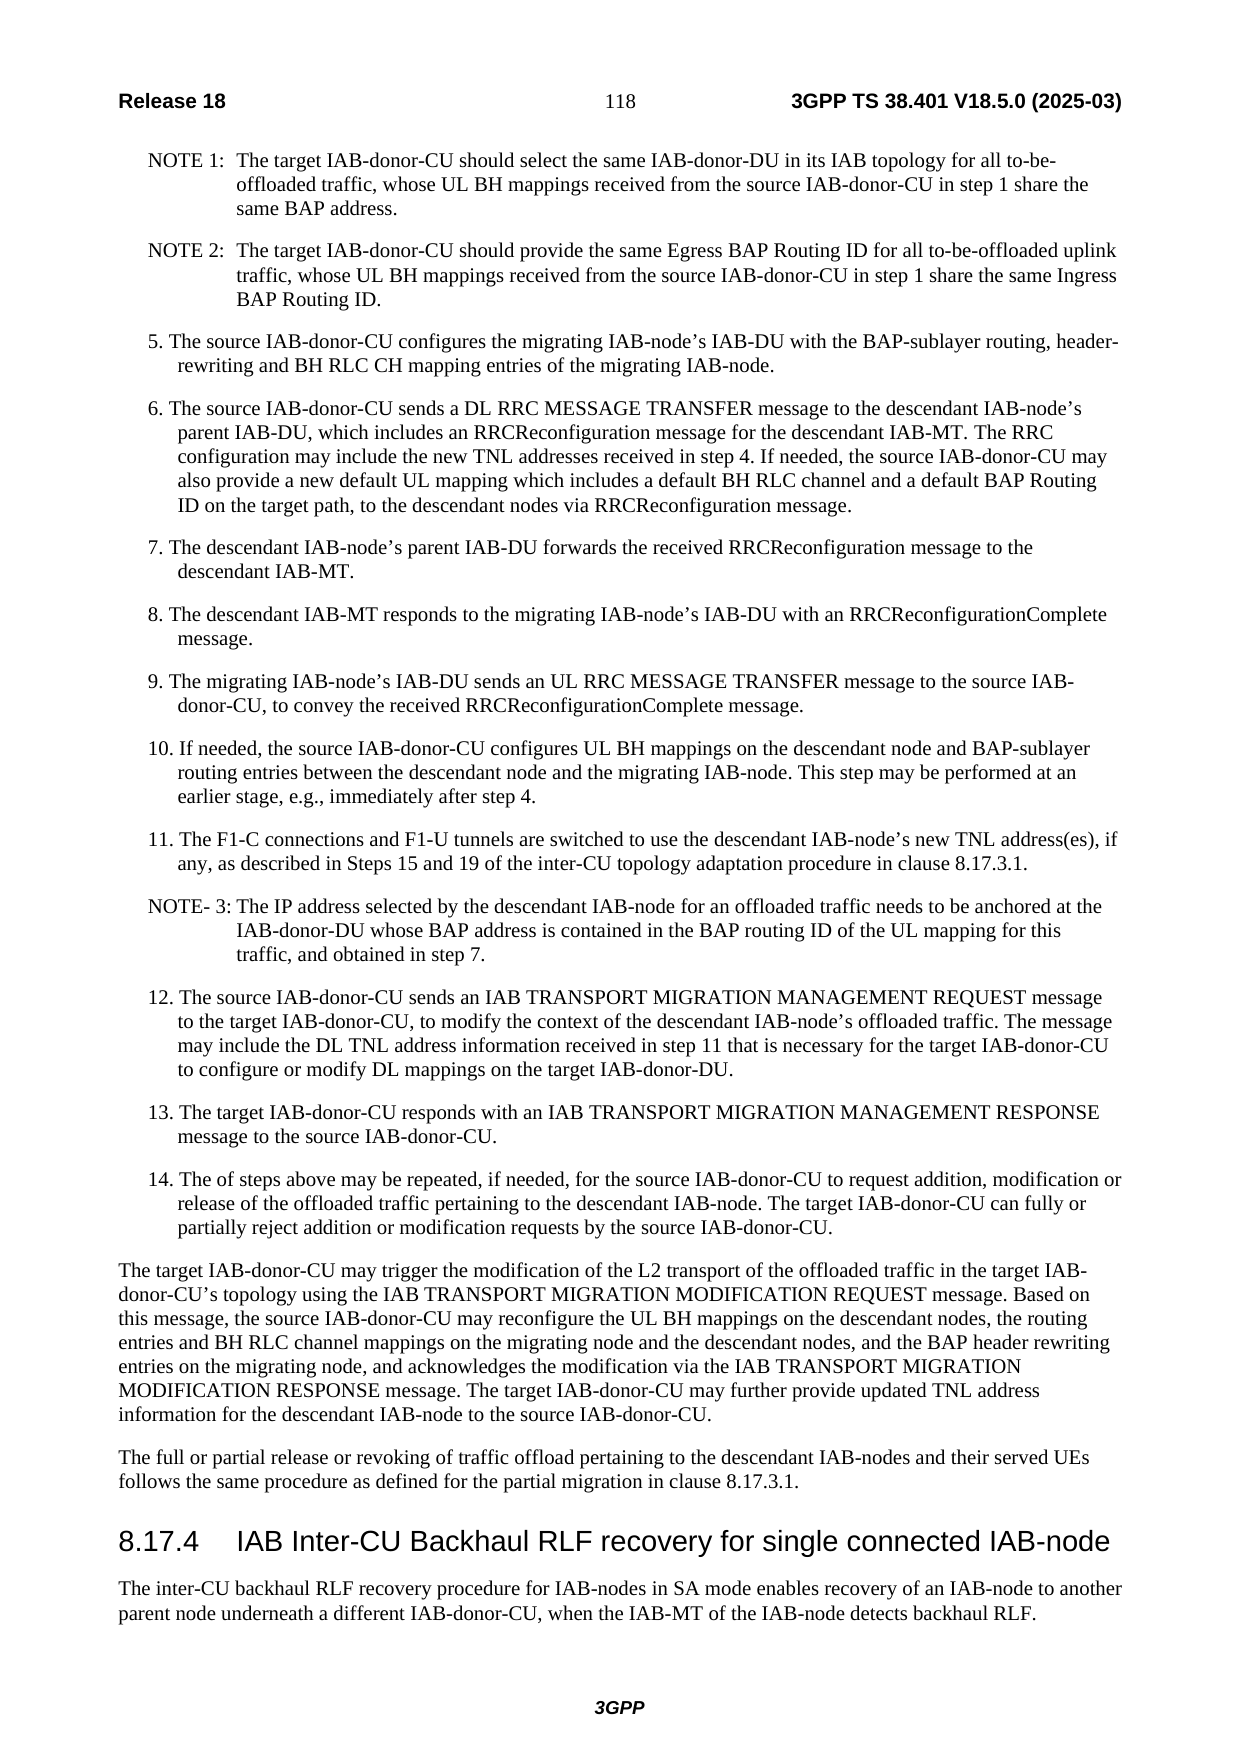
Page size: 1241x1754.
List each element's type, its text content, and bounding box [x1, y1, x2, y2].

text 10. If needed, the source IAB-donor-CU configures UL BH mappings on the descendant node and BAP-sublayer routing entries between the descendant node and the migrating IAB-node. This step may be performed at an earlier stage, e.g., immediately after step 4. [148, 736, 1122, 808]
text The full or partial release or revoking of traffic offload pertaining to the descendant IAB-nodes and their served UEs follows the same procedure as defined for the partial migration in clause 8.17.3.1. [118, 1445, 1122, 1493]
text 13. The target IAB-donor-CU responds with an IAB TRANSPORT MIGRATION MANAGEMENT RESPONSE message to the source IAB-donor-CU. [148, 1100, 1122, 1148]
text 7. The descendant IAB-node’s parent IAB-DU forwards the received RRCReconfiguration message to the descendant IAB-MT. [148, 535, 1122, 583]
text NOTE 2: The target IAB-donor-CU should provide the same Egress BAP Routing ID for all to-be-offloaded uplink traffic, whose UL BH mappings received from the source IAB-donor-CU in step 1 share the same Ingress BAP Routing ID. [148, 238, 1122, 311]
text The target IAB-donor-CU may trigger the modification of the L2 transport of the offloaded traffic in the target IAB-donor-CU’s topology using the IAB TRANSPORT MIGRATION MODIFICATION REQUEST message. Based on this message, the source IAB-donor-CU may reconfigure the UL BH mappings on the descendant nodes, the routing entries and BH RLC channel mappings on the migrating node and the descendant nodes, and the BAP header rewriting entries on the migrating node, and acknowledges the modification via the IAB TRANSPORT MIGRATION MODIFICATION RESPONSE message. The target IAB-donor-CU may further provide updated TNL address information for the descendant IAB-node to the source IAB-donor-CU. [118, 1257, 1122, 1426]
text The inter-CU backhaul RLF recovery procedure for IAB-nodes in SA mode enables recovery of an IAB-node to another parent node underneath a different IAB-donor-CU, when the IAB-MT of the IAB-node detects backhaul RLF. [118, 1576, 1122, 1624]
text 6. The source IAB-donor-CU sends a DL RRC MESSAGE TRANSFER message to the descendant IAB-node’s parent IAB-DU, which includes an RRCReconfiguration message for the descendant IAB-MT. The RRC configuration may include the new TNL addresses received in step 4. If needed, the source IAB-donor-CU may also provide a new default UL mapping which includes a default BH RLC channel and a default BAP Routing ID on the target path, to the descendant nodes via RRCReconfiguration message. [148, 396, 1122, 517]
text NOTE 1: The target IAB-donor-CU should select the same IAB-donor-DU in its IAB topology for all to-be-offloaded traffic, whose UL BH mappings received from the source IAB-donor-CU in step 1 share the same BAP address. [148, 147, 1122, 220]
text 5. The source IAB-donor-CU configures the migrating IAB-node’s IAB-DU with the BAP-sublayer routing, header-rewriting and BH RLC CH mapping entries of the migrating IAB-node. [148, 329, 1122, 377]
text NOTE- 3: The IP address selected by the descendant IAB-node for an offloaded traffic needs to be anchored at the IAB-donor-DU whose BAP address is contained in the BAP routing ID of the UL mapping for this traffic, and obtained in step 7. [148, 894, 1122, 966]
text 12. The source IAB-donor-CU sends an IAB TRANSPORT MIGRATION MANAGEMENT REQUEST message to the target IAB-donor-CU, to modify the context of the descendant IAB-node’s offloaded traffic. The message may include the DL TNL address information received in step 11 that is necessary for the target IAB-donor-CU to configure or modify DL mappings on the target IAB-donor-DU. [148, 985, 1122, 1081]
text 14. The of steps above may be repeated, if needed, for the source IAB-donor-CU to request addition, modification or release of the offloaded traffic pertaining to the descendant IAB-node. The target IAB-donor-CU can fully or partially reject addition or modification requests by the source IAB-donor-CU. [148, 1167, 1122, 1239]
subtitle 8.17.4 IAB Inter-CU Backhaul RLF recovery for single connected IAB-node [118, 1524, 1122, 1558]
text 9. The migrating IAB-node’s IAB-DU sends an UL RRC MESSAGE TRANSFER message to the source IAB-donor-CU, to convey the received RRCReconfigurationComplete message. [148, 669, 1122, 717]
text 11. The F1-C connections and F1-U tunnels are switched to use the descendant IAB-node’s new TNL address(es), if any, as described in Steps 15 and 19 of the inter-CU topology adaptation procedure in clause 8.17.3.1. [148, 827, 1122, 875]
text 8. The descendant IAB-MT responds to the migrating IAB-node’s IAB-DU with an RRCReconfigurationComplete message. [148, 602, 1122, 650]
